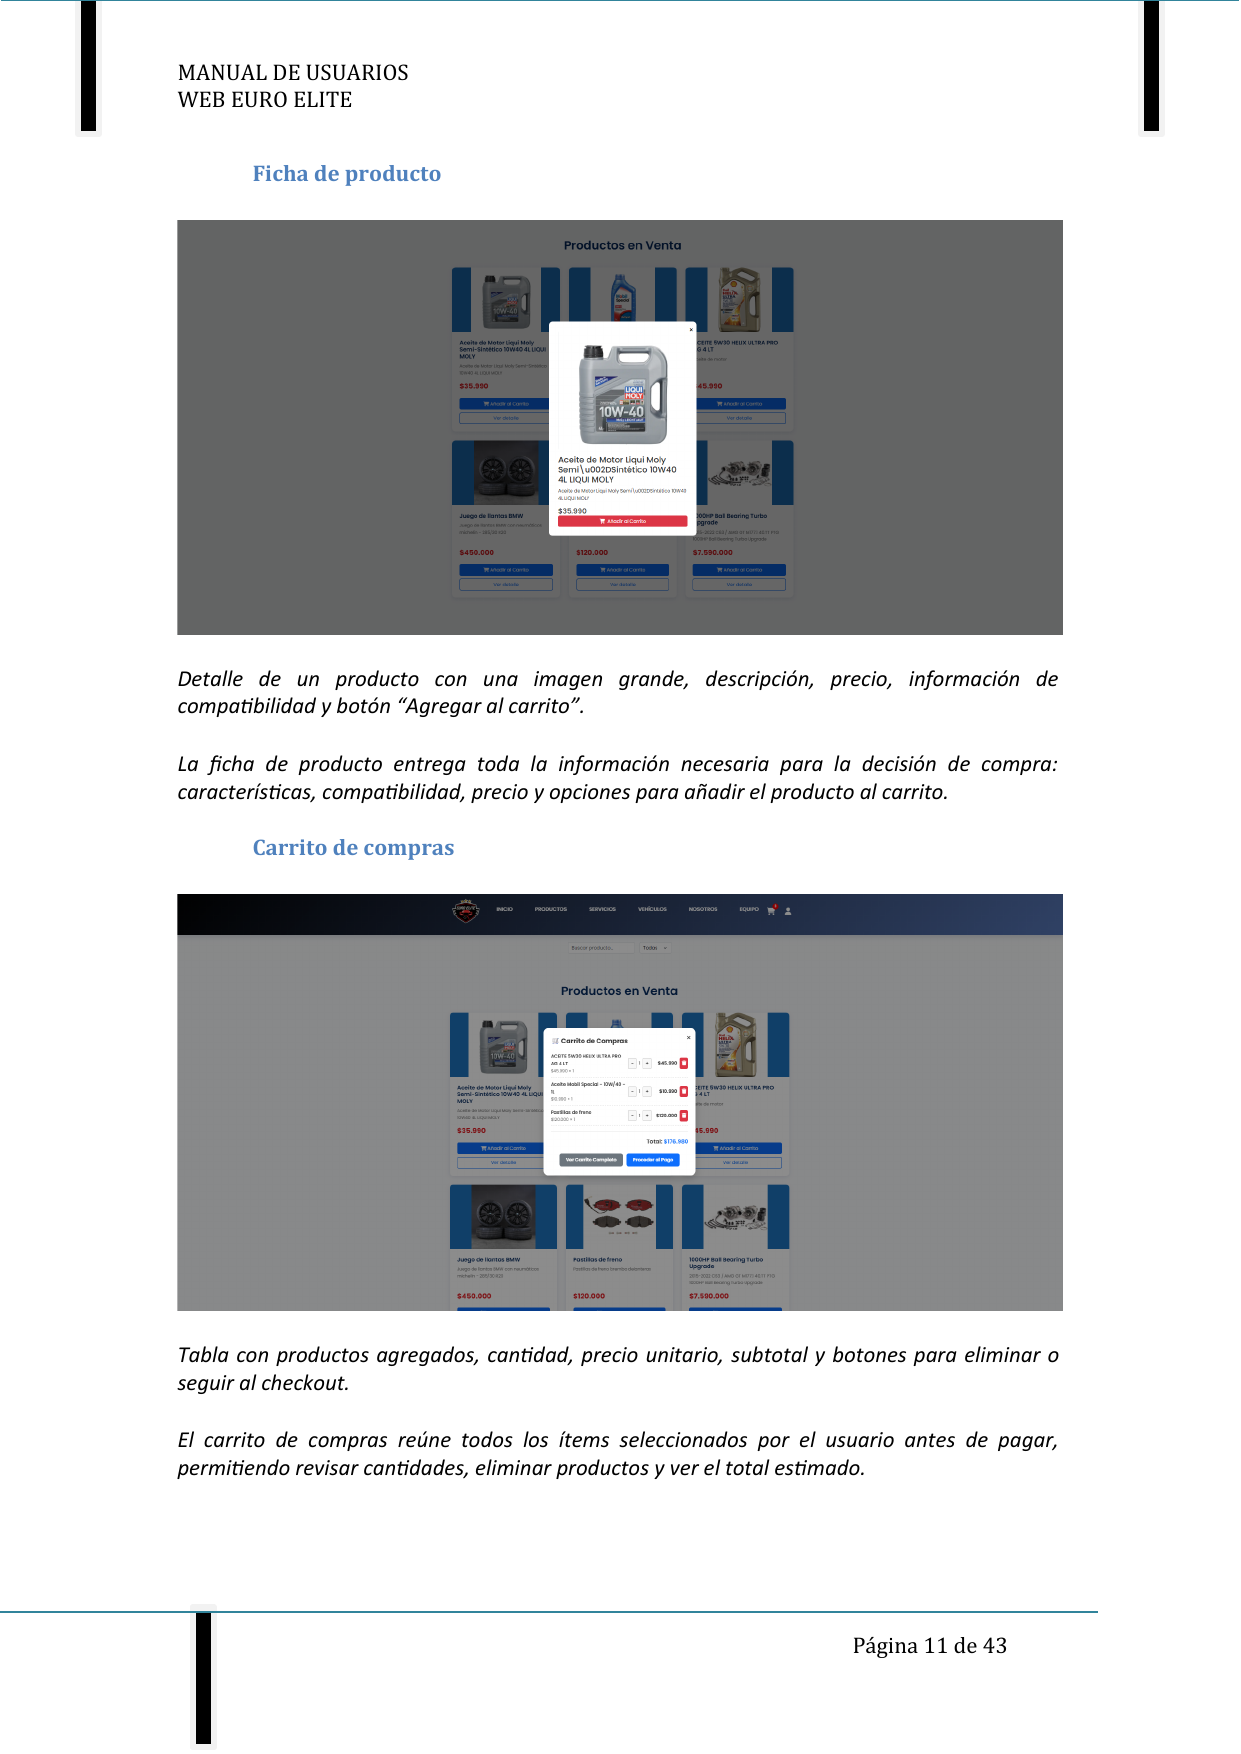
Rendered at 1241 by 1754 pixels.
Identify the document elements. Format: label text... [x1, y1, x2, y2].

text Tabla con productos agregados, cantidad, precio unitario, subtotal y botones para eliminar o seguir al checkout. [177, 1340, 1063, 1396]
subtitle Carrito de compras [214, 834, 1063, 861]
text La ficha de producto entrega toda la información necesaria para la decisión de compra: características, compatibilidad, precio y opciones para añadir el producto al carrito. [177, 749, 1063, 805]
text El carrito de compras reúne todos los ítems seleccionados por el usuario antes de pagar, permitiendo revisar cantidades, eliminar productos y ver el total estimado. [177, 1425, 1063, 1481]
text Detalle de un producto con una imagen grande, descripción, precio, información de compatibilidad y botón “Agregar al carrito”. [177, 664, 1063, 720]
picture [177, 220, 1063, 635]
subtitle Ficha de producto [214, 160, 1063, 187]
picture [177, 894, 1063, 1311]
